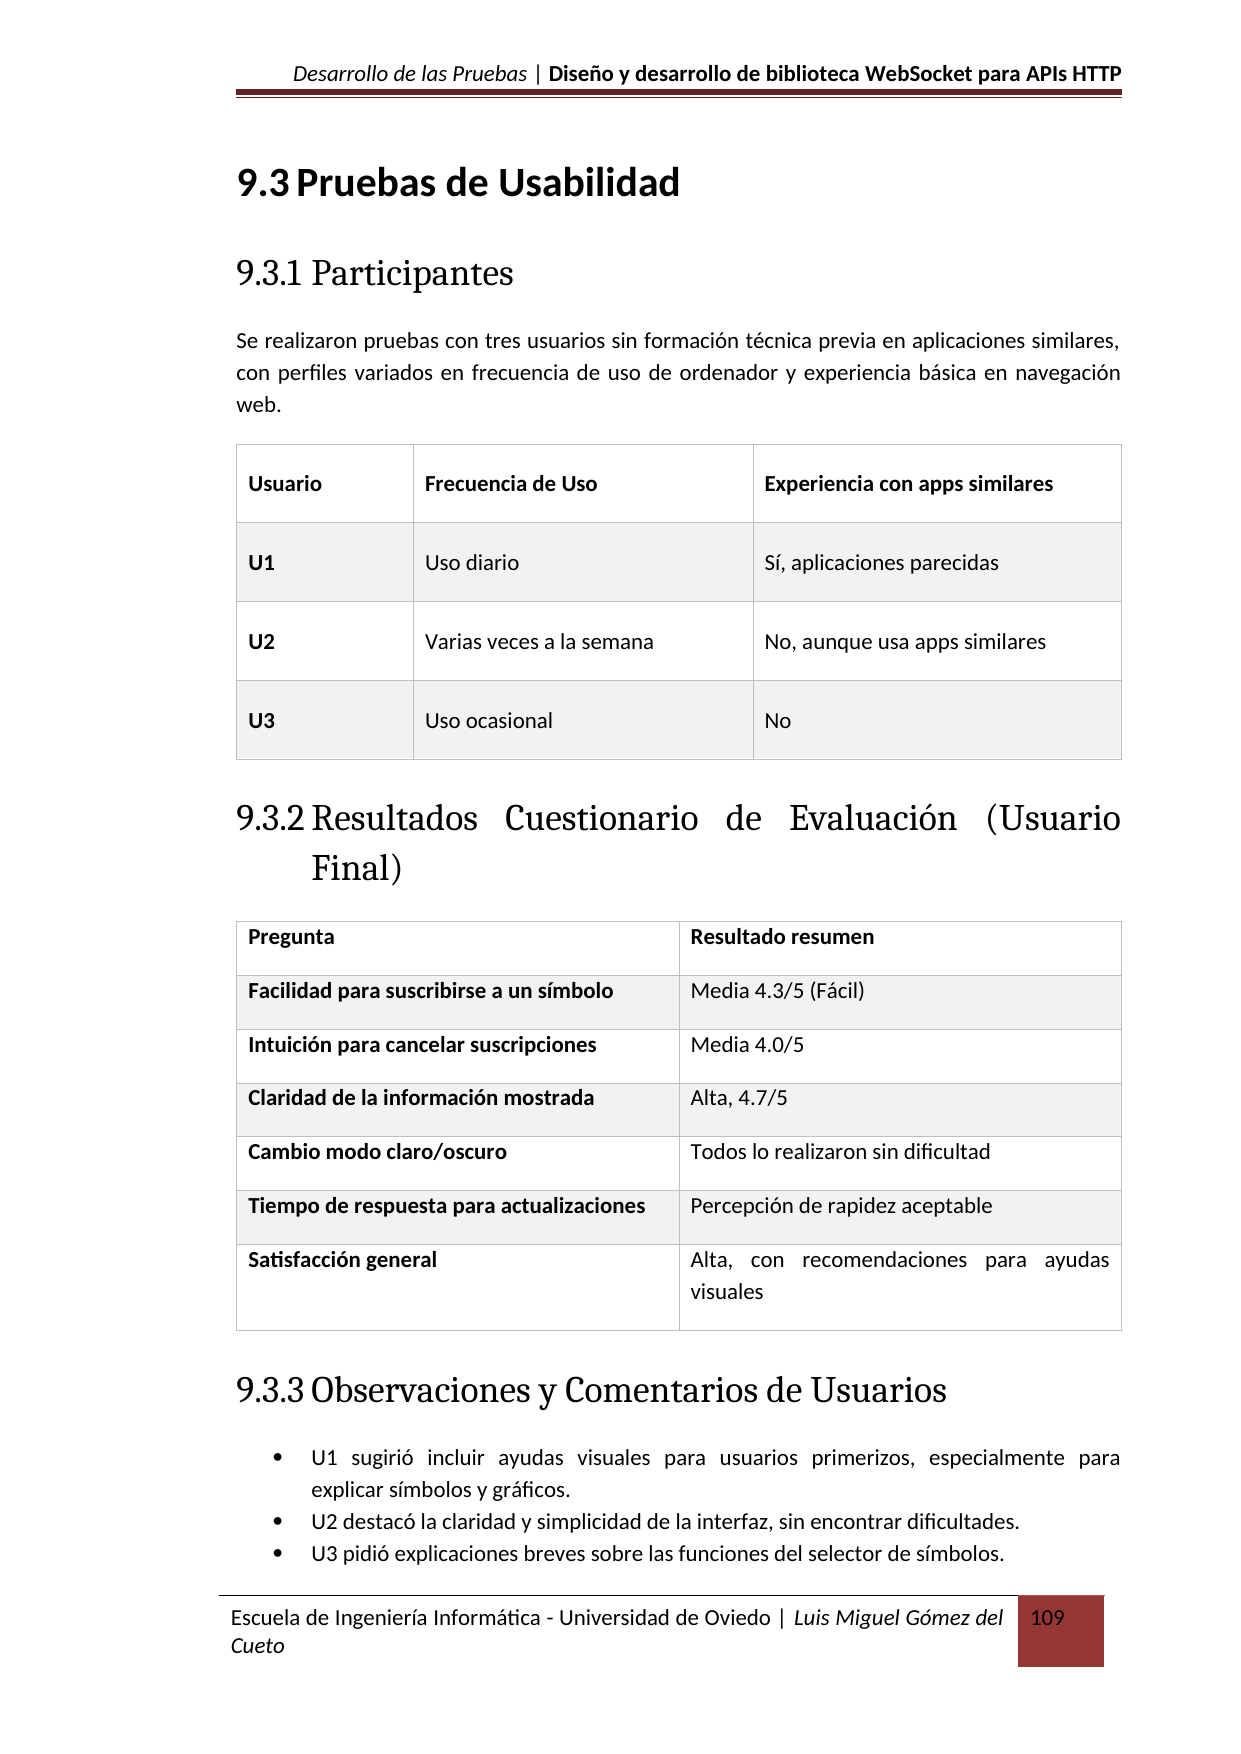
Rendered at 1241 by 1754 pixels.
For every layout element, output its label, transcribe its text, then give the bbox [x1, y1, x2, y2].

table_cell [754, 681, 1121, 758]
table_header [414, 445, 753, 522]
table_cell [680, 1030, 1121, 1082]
subtitle Pruebas de Usabilidad [236, 156, 1122, 206]
subtitle Observaciones y Comentarios de Usuarios [236, 1368, 1122, 1411]
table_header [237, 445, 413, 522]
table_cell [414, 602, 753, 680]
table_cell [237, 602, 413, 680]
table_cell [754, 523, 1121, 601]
subtitle Participantes [236, 252, 1122, 295]
list U2 destacó la claridad y simplicidad de la interfaz, sin encontrar dificultades. [274, 1507, 1122, 1535]
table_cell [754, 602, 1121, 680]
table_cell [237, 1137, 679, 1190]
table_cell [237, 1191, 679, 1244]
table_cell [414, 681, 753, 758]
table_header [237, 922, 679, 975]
subtitle Resultados Cuestionario de Evaluación (Usuario Final) [236, 797, 1122, 890]
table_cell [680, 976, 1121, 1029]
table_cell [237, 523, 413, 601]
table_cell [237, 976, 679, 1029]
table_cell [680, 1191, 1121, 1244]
text Se realizaron pruebas con tres usuarios sin formación técnica previa en aplicaciones similares, con perfiles variados en frecuencia de uso de ordenador y experiencia básica en navegación web. [236, 326, 1122, 418]
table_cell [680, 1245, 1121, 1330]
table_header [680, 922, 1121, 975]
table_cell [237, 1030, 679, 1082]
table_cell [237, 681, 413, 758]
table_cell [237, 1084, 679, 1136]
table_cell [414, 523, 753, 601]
list U1 sugirió incluir ayudas visuales para usuarios primerizos, especialmente para explicar símbolos y gráficos. [274, 1443, 1122, 1503]
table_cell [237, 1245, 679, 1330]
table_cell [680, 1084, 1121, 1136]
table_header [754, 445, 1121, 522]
list U3 pidió explicaciones breves sobre las funciones del selector de símbolos. [274, 1539, 1122, 1567]
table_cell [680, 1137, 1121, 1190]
